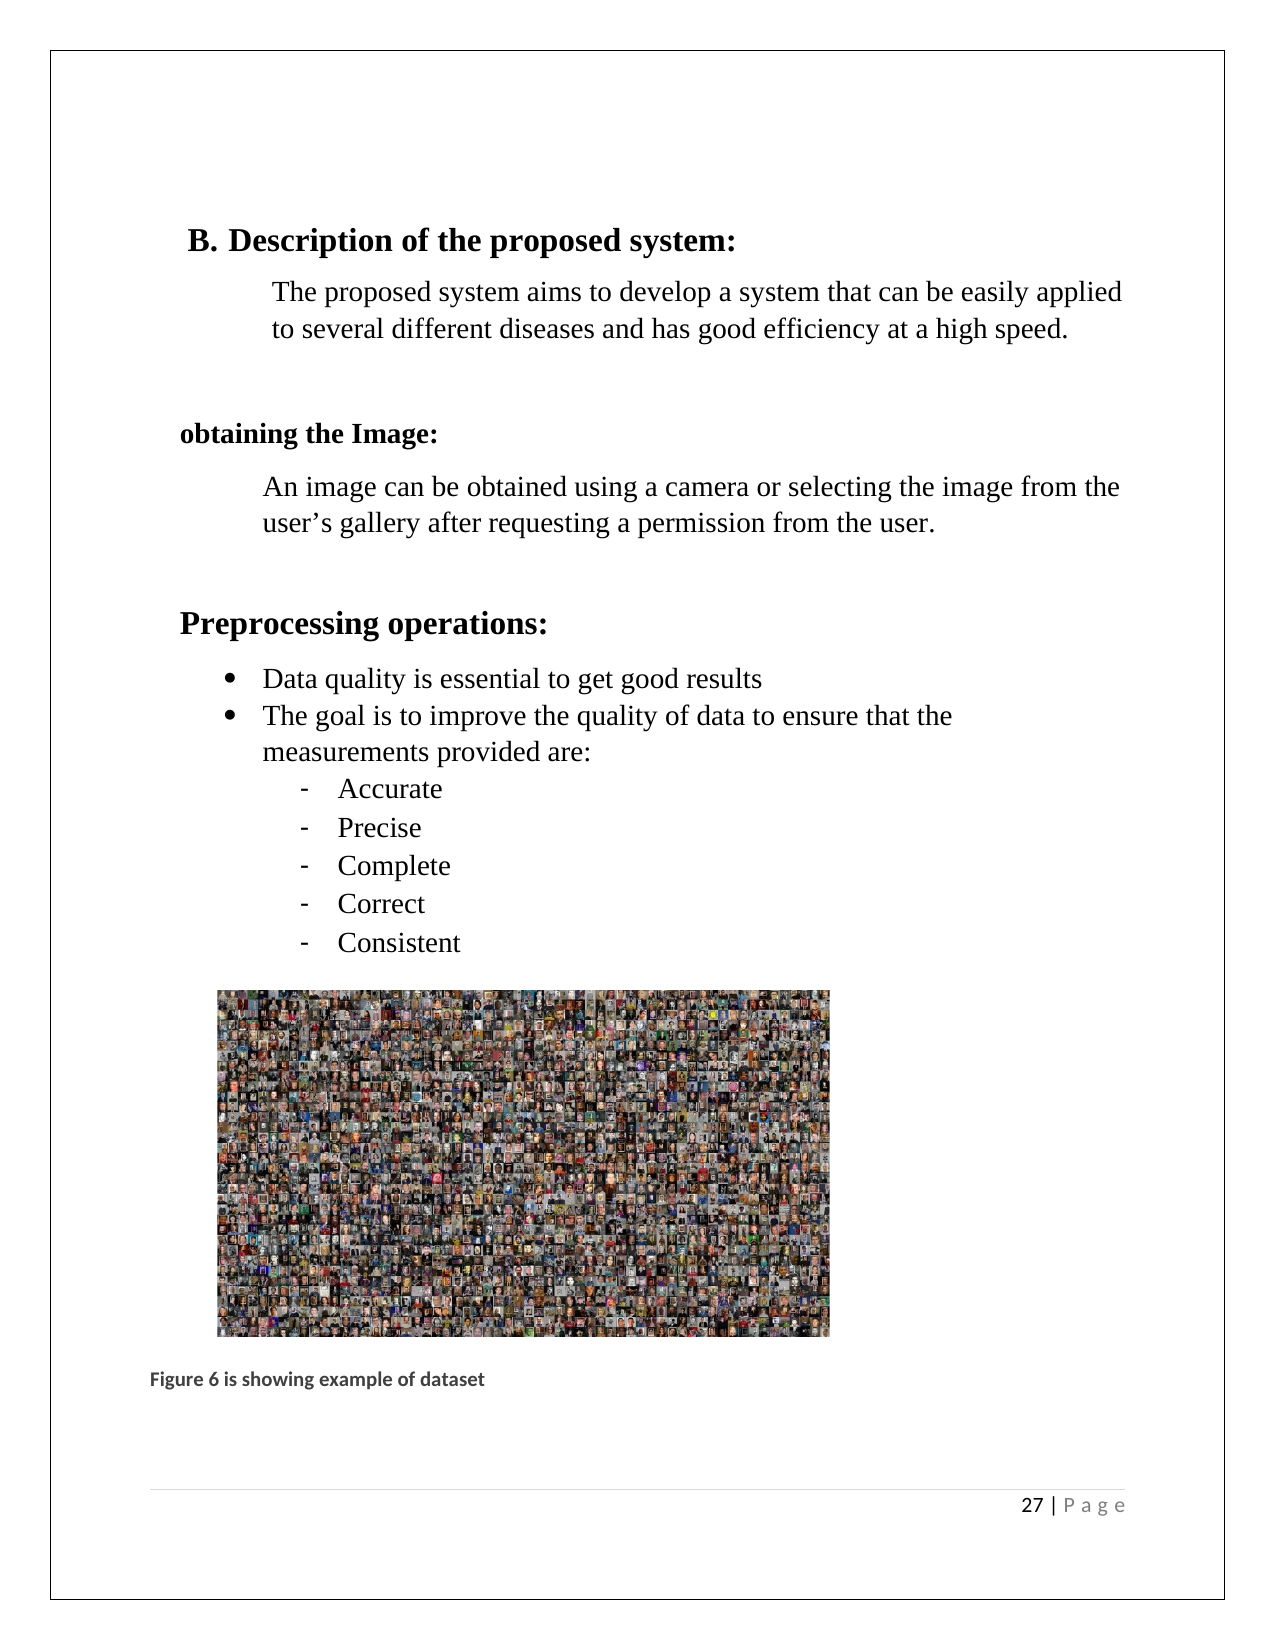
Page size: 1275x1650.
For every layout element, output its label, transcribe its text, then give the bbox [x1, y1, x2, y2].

list Consistent [300, 924, 1125, 959]
list Accurate [300, 770, 1125, 806]
list Correct [300, 886, 1125, 921]
list Complete [300, 847, 1125, 883]
text An image can be obtained using a camera or selecting the image from the user’s gallery after requesting a permission from the user. [262, 469, 1125, 539]
picture [217, 990, 830, 1337]
text The proposed system aims to develop a system that can be easily applied to several different diseases and has good efficiency at a high speed. [272, 274, 1125, 344]
list Description of the proposed system: [187, 220, 1125, 258]
list Data quality is essential to get good results [225, 662, 1125, 695]
list Precise [300, 809, 1125, 844]
text Figure 6 is showing example of dataset [150, 1366, 1125, 1391]
text Preprocessing operations: [179, 603, 1125, 642]
list The goal is to improve the quality of data to ensure that the measurements provided are: [225, 698, 1125, 768]
text obtaining the Image: [179, 416, 1125, 450]
